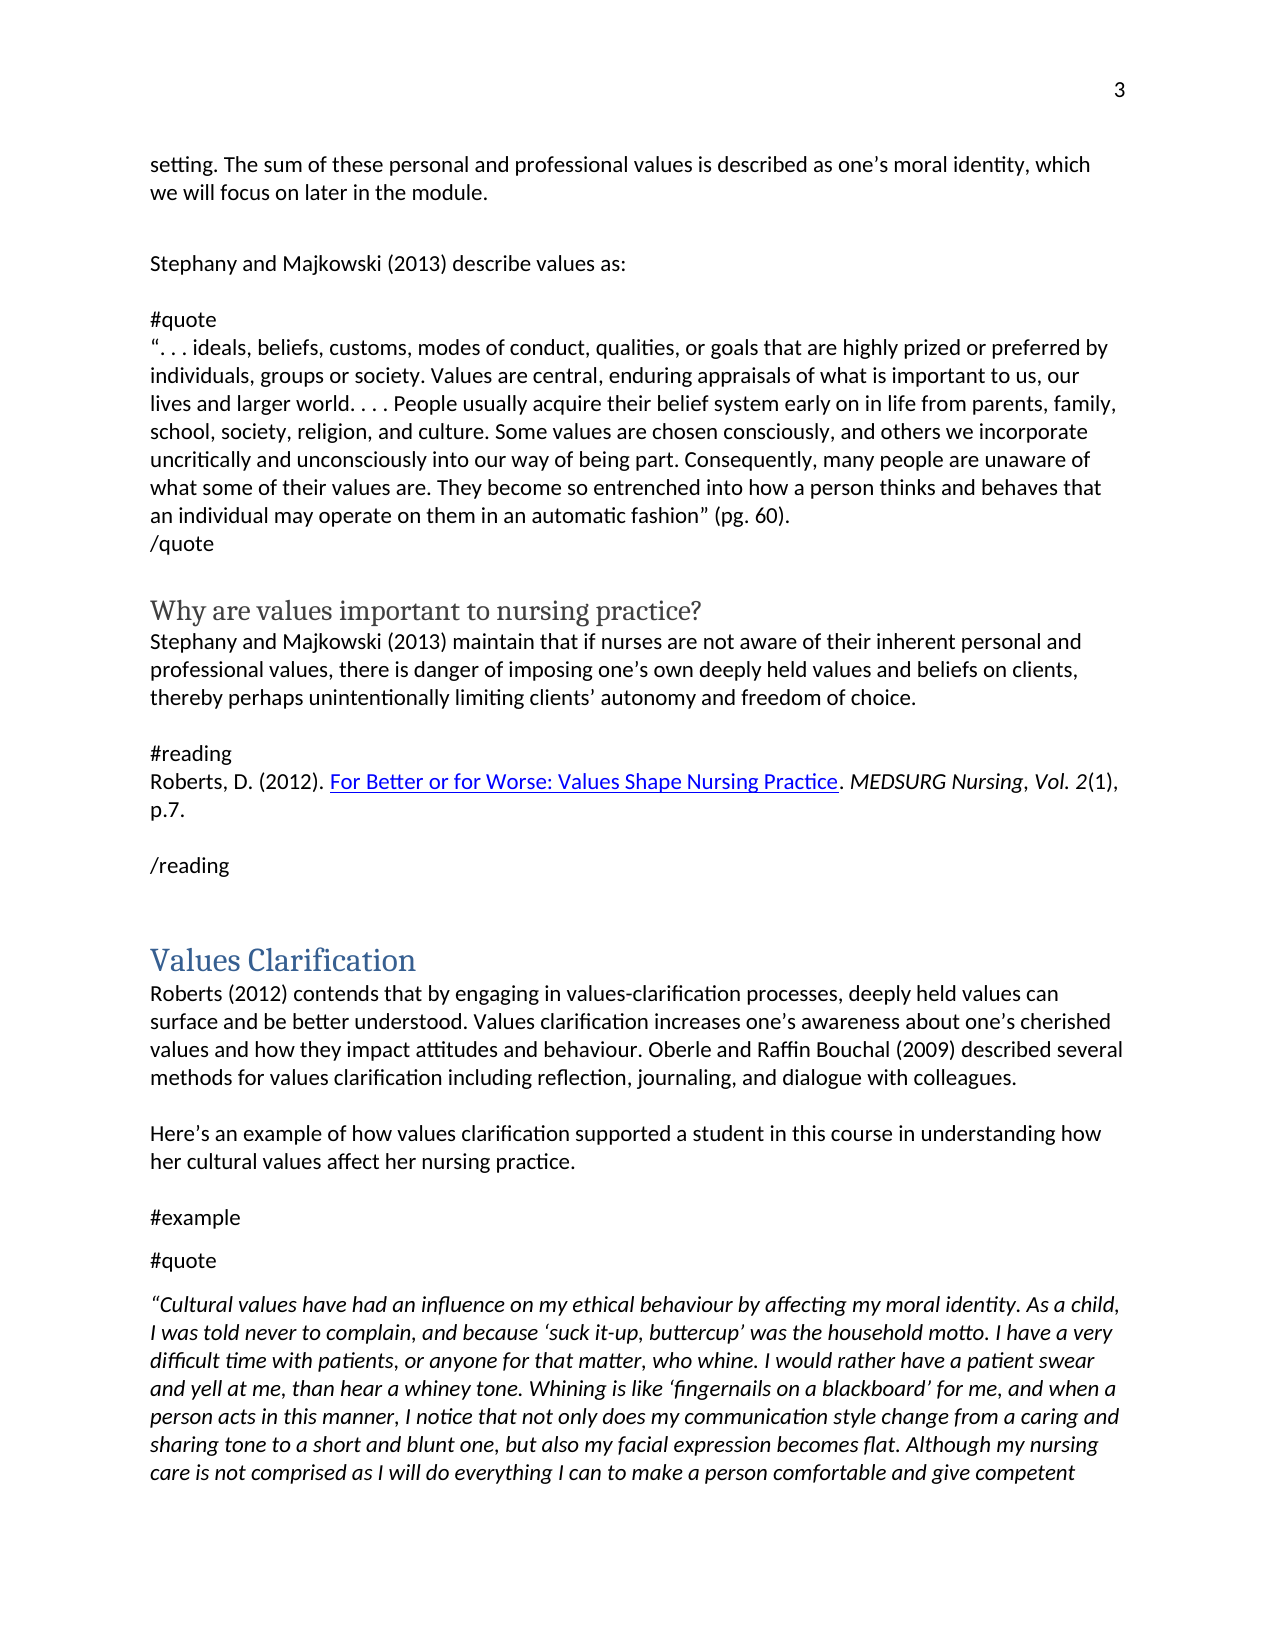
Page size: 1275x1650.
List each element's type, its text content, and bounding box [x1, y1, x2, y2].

text Roberts, D. (2012). For Better or for Worse: Values Shape Nursing Practice. MEDSURG Nursing, Vol. 2(1), p.7. [150, 767, 1125, 823]
text Roberts (2012) contends that by engaging in values-clarification processes, deeply held values can surface and be better understood. Values clarification increases one’s awareness about one’s cherished values and how they impact attitudes and behaviour. Oberle and Raffin Bouchal (2009) described several methods for values clarification including reflection, journaling, and dialogue with colleagues. [150, 979, 1125, 1091]
text /reading [150, 852, 1125, 879]
text #example [150, 1203, 1125, 1231]
text #reading [150, 739, 1125, 767]
text Here’s an example of how values clarification supported a student in this course in understanding how her cultural values affect her nursing practice. [150, 1119, 1125, 1175]
text Stephany and Majkowski (2013) maintain that if nurses are not aware of their inherent personal and professional values, there is danger of imposing one’s own deeply held values and beliefs on clients, thereby perhaps unintentionally limiting clients’ autonomy and freedom of choice. [150, 627, 1125, 711]
text /quote [150, 529, 1125, 557]
text #quote [150, 305, 1125, 333]
text Stephany and Majkowski (2013) describe values as: [150, 249, 1125, 277]
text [150, 150, 1125, 206]
text #quote [150, 1247, 1125, 1275]
text “. . . ideals, beliefs, customs, modes of conduct, qualities, or goals that are highly prized or preferred by individuals, groups or society. Values are central, enduring appraisals of what is important to us, our lives and larger world. . . . People usually acquire their belief system early on in life from parents, family, school, society, religion, and culture. Some values are chosen consciously, and others we incorporate uncritically and unconsciously into our way of being part. Consequently, many people are unaware of what some of their values are. They become so entrenched into how a person thinks and behaves that an individual may operate on them in an automatic fashion” (pg. 60). [150, 333, 1125, 529]
subtitle Why are values important to nursing practice? [150, 594, 1125, 627]
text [150, 1290, 1125, 1486]
subtitle Values Clarification [150, 941, 1125, 979]
